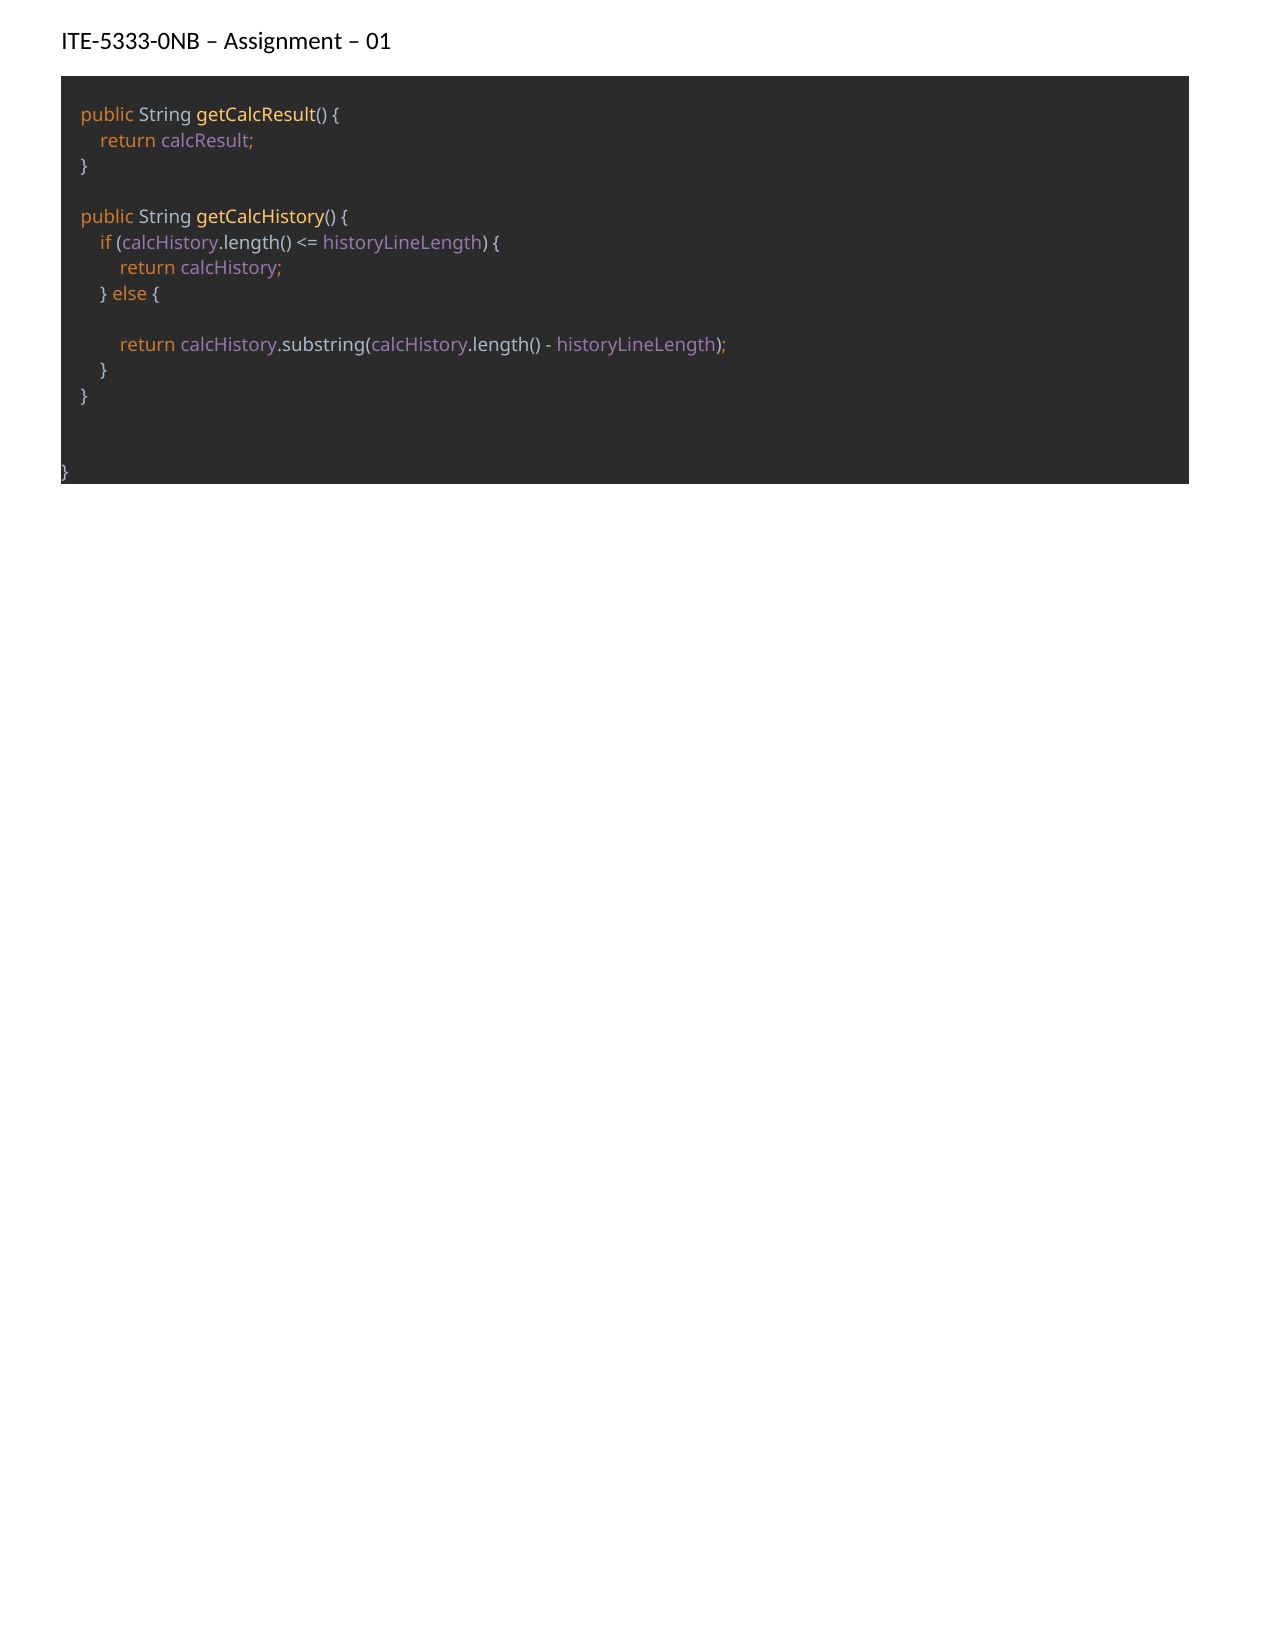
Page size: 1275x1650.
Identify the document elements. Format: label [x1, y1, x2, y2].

text [61, 76, 1189, 484]
